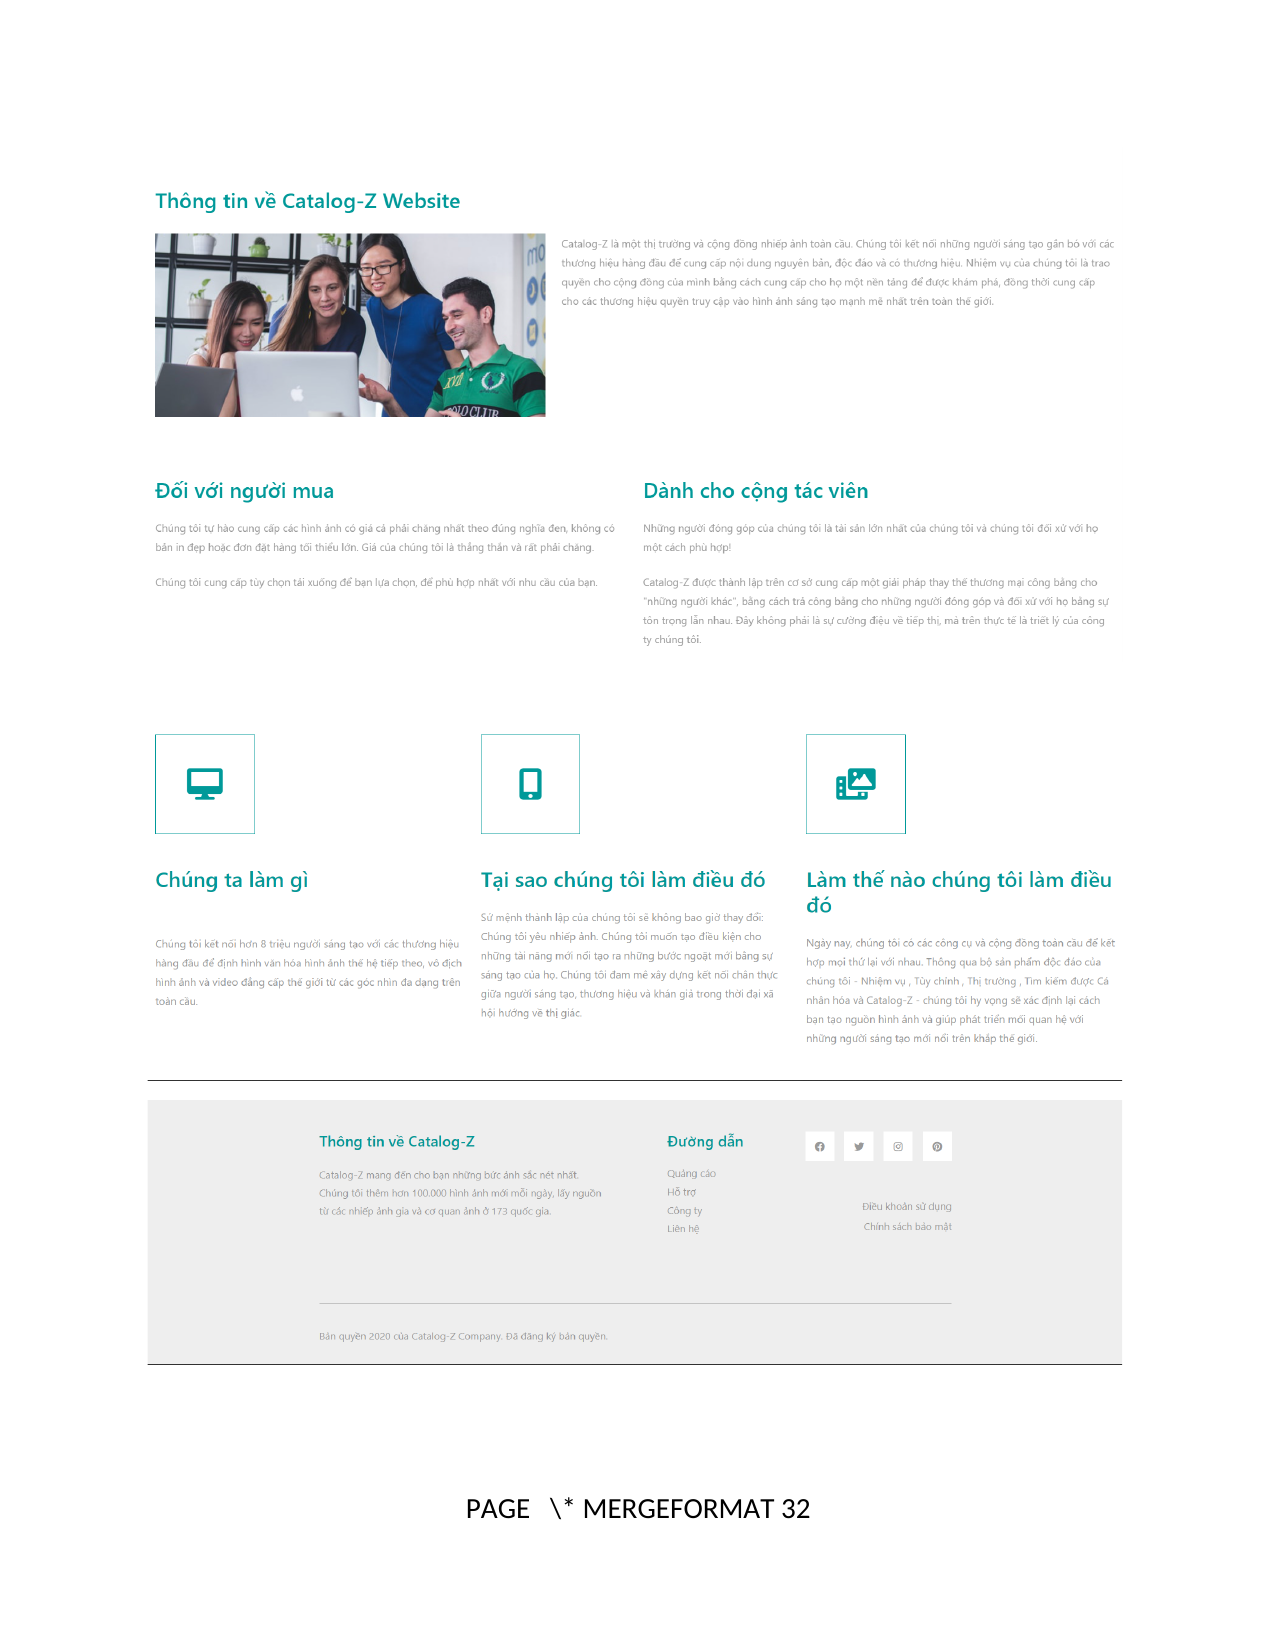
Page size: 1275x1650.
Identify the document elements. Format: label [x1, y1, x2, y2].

picture [147, 147, 1123, 662]
picture [147, 1099, 1123, 1365]
picture [147, 680, 1123, 1081]
